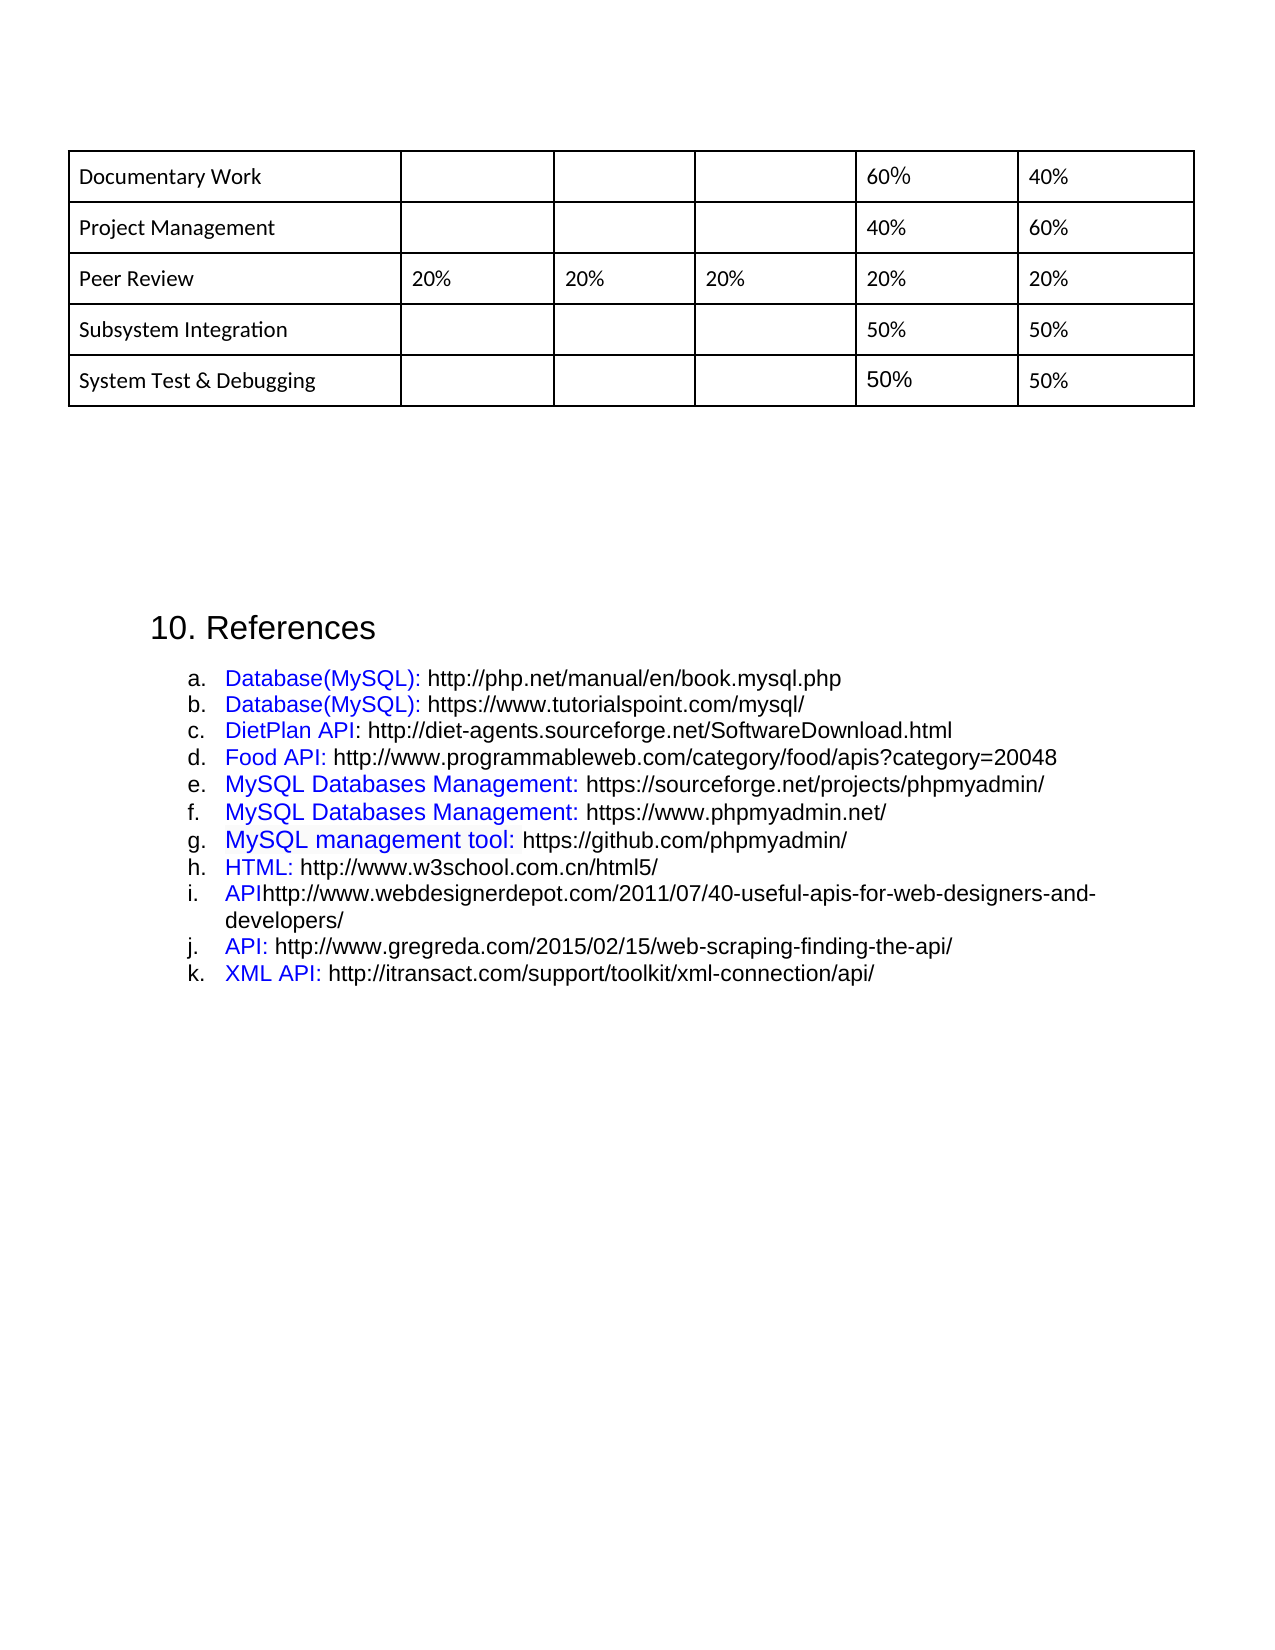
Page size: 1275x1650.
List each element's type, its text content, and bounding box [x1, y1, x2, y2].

table_cell [402, 152, 553, 201]
table_cell [555, 356, 694, 405]
table_cell 50% [1019, 305, 1193, 354]
subtitle 10. References [150, 608, 1137, 646]
table_cell Peer Review [70, 254, 400, 303]
table_cell [555, 305, 694, 354]
table_cell Subsystem Integration [70, 305, 400, 354]
table_cell 40% [857, 203, 1017, 252]
table_cell [696, 305, 855, 354]
list Database(MySQL): http://php.net/manual/en/book.mysql.php [187, 665, 1137, 691]
list Food API: http://www.programmableweb.com/category/food/apis?category=20048 [187, 744, 1137, 770]
table_cell 50% [857, 305, 1017, 354]
table_cell System Test & Debugging [70, 356, 400, 405]
list API: http://www.gregreda.com/2015/02/15/web-scraping-finding-the-api/ [187, 933, 1137, 959]
table_cell [696, 203, 855, 252]
table_cell [555, 152, 694, 201]
list MySQL Databases Management: https://sourceforge.net/projects/phpmyadmin/ [586, 770, 1137, 798]
list Database(MySQL): https://www.tutorialspoint.com/mysql/ [187, 691, 1137, 717]
list XML API: http://itransact.com/support/toolkit/xml-connection/api/ [187, 959, 1137, 986]
table_cell [696, 356, 855, 405]
table_cell [696, 152, 855, 201]
table_cell [402, 305, 553, 354]
list MySQL Databases Management: https://www.phpmyadmin.net/ [586, 798, 1137, 825]
table_cell 50% [857, 356, 1017, 405]
list APIhttp://www.webdesignerdepot.com/2011/07/40-useful-apis-for-web-designers-and-developers/ [187, 880, 1137, 933]
table_cell 20% [696, 254, 855, 303]
list MySQL management tool: https://github.com/phpmyadmin/ [522, 825, 1137, 854]
table_cell 60％ [857, 152, 1017, 201]
table_cell 20% [1019, 254, 1193, 303]
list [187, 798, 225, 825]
table_cell [402, 356, 553, 405]
table_cell 40% [1019, 152, 1193, 201]
table_cell Project Management [70, 203, 400, 252]
table_cell 60% [1019, 203, 1193, 252]
table_cell Documentary Work [70, 152, 400, 201]
table_cell [402, 203, 553, 252]
table_cell 20% [402, 254, 553, 303]
list HTML: http://www.w3school.com.cn/html5/ [187, 854, 1137, 880]
table_cell [555, 203, 694, 252]
table_cell 20% [555, 254, 694, 303]
table_cell 20% [857, 254, 1017, 303]
table_cell 50% [1019, 356, 1193, 405]
list DietPlan API: http://diet-agents.sourceforge.net/SoftwareDownload.html [187, 717, 1137, 744]
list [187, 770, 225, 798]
